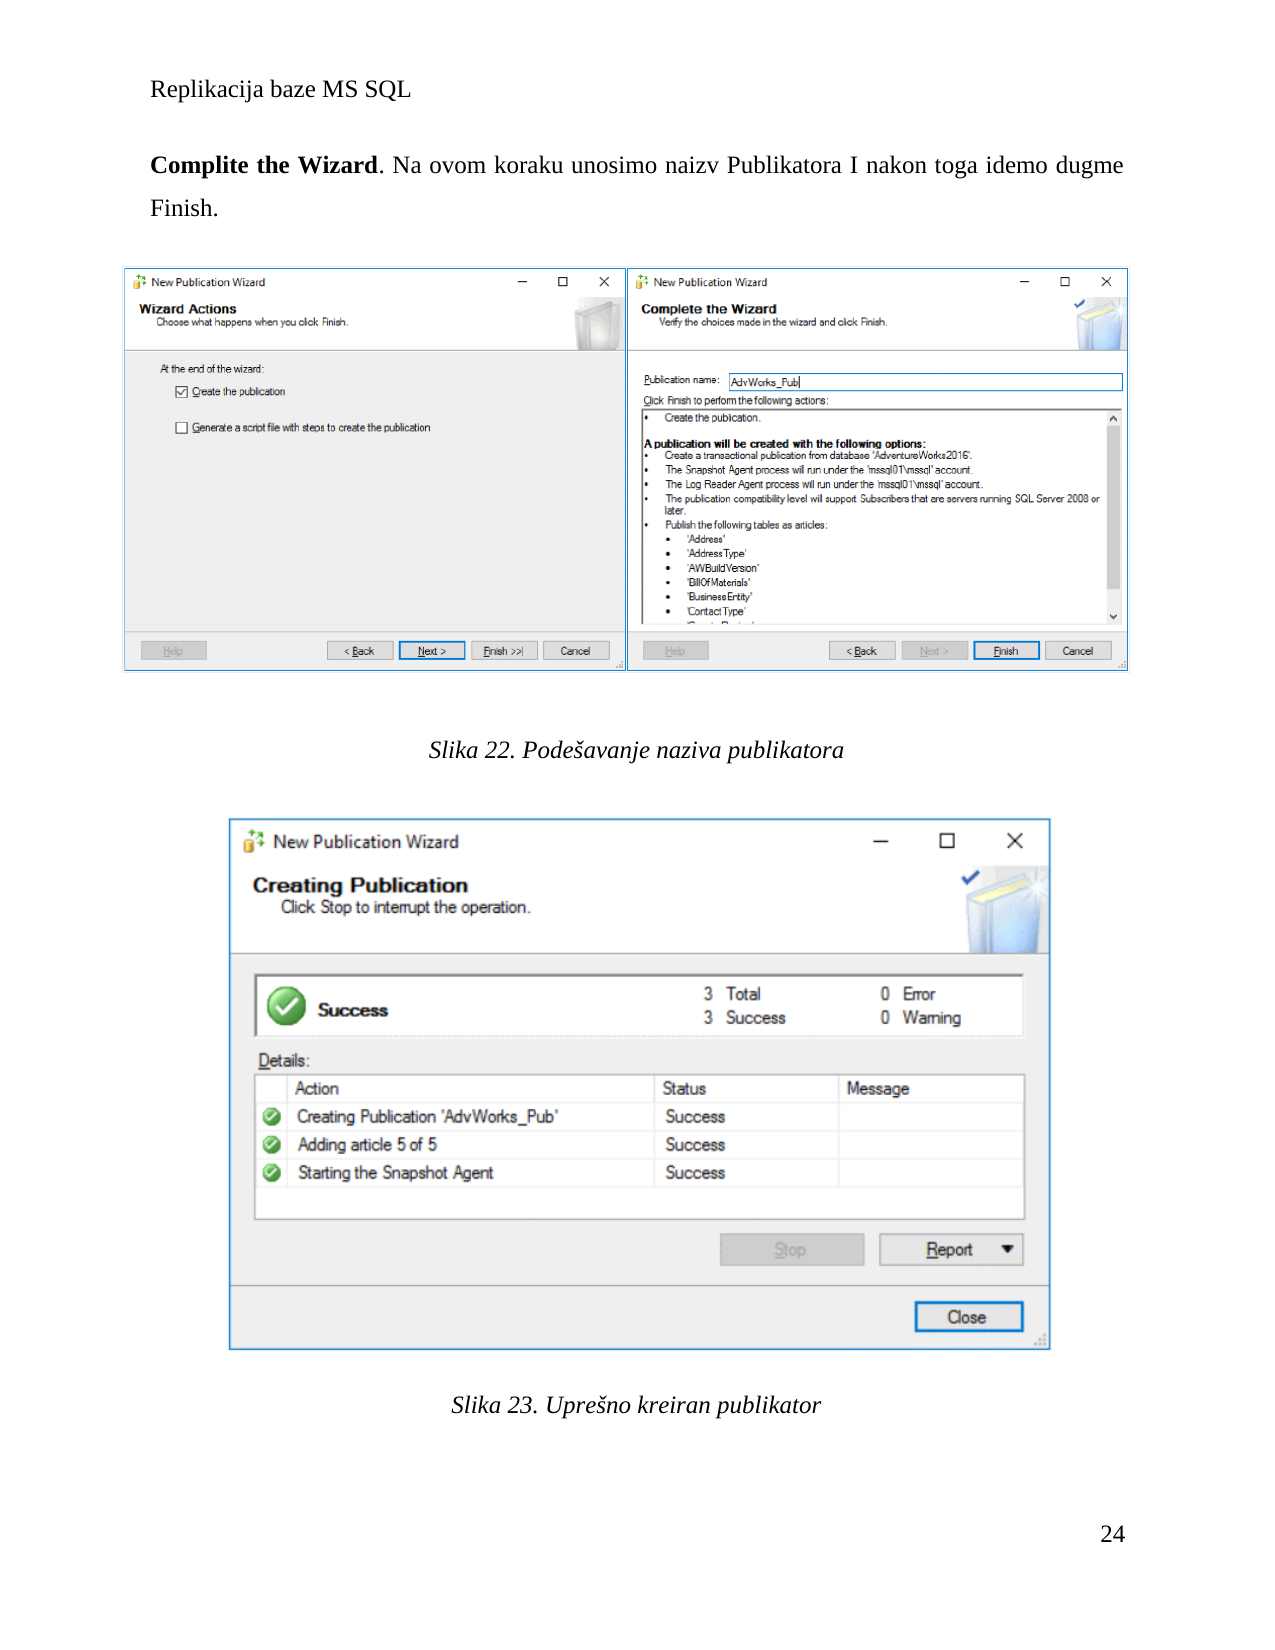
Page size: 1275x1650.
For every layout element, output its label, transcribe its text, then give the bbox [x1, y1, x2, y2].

text Slika 22. Podešavanje naziva publikatora [150, 691, 1125, 764]
picture [100, 247, 1175, 691]
picture [150, 795, 1125, 1376]
text Slika 23. Uprešno kreiran publikator [150, 1376, 1125, 1418]
text Complite the Wizard. Na ovom koraku unosimo naizv Publikatora I nakon toga idemo dugme Finish. [150, 150, 1125, 222]
